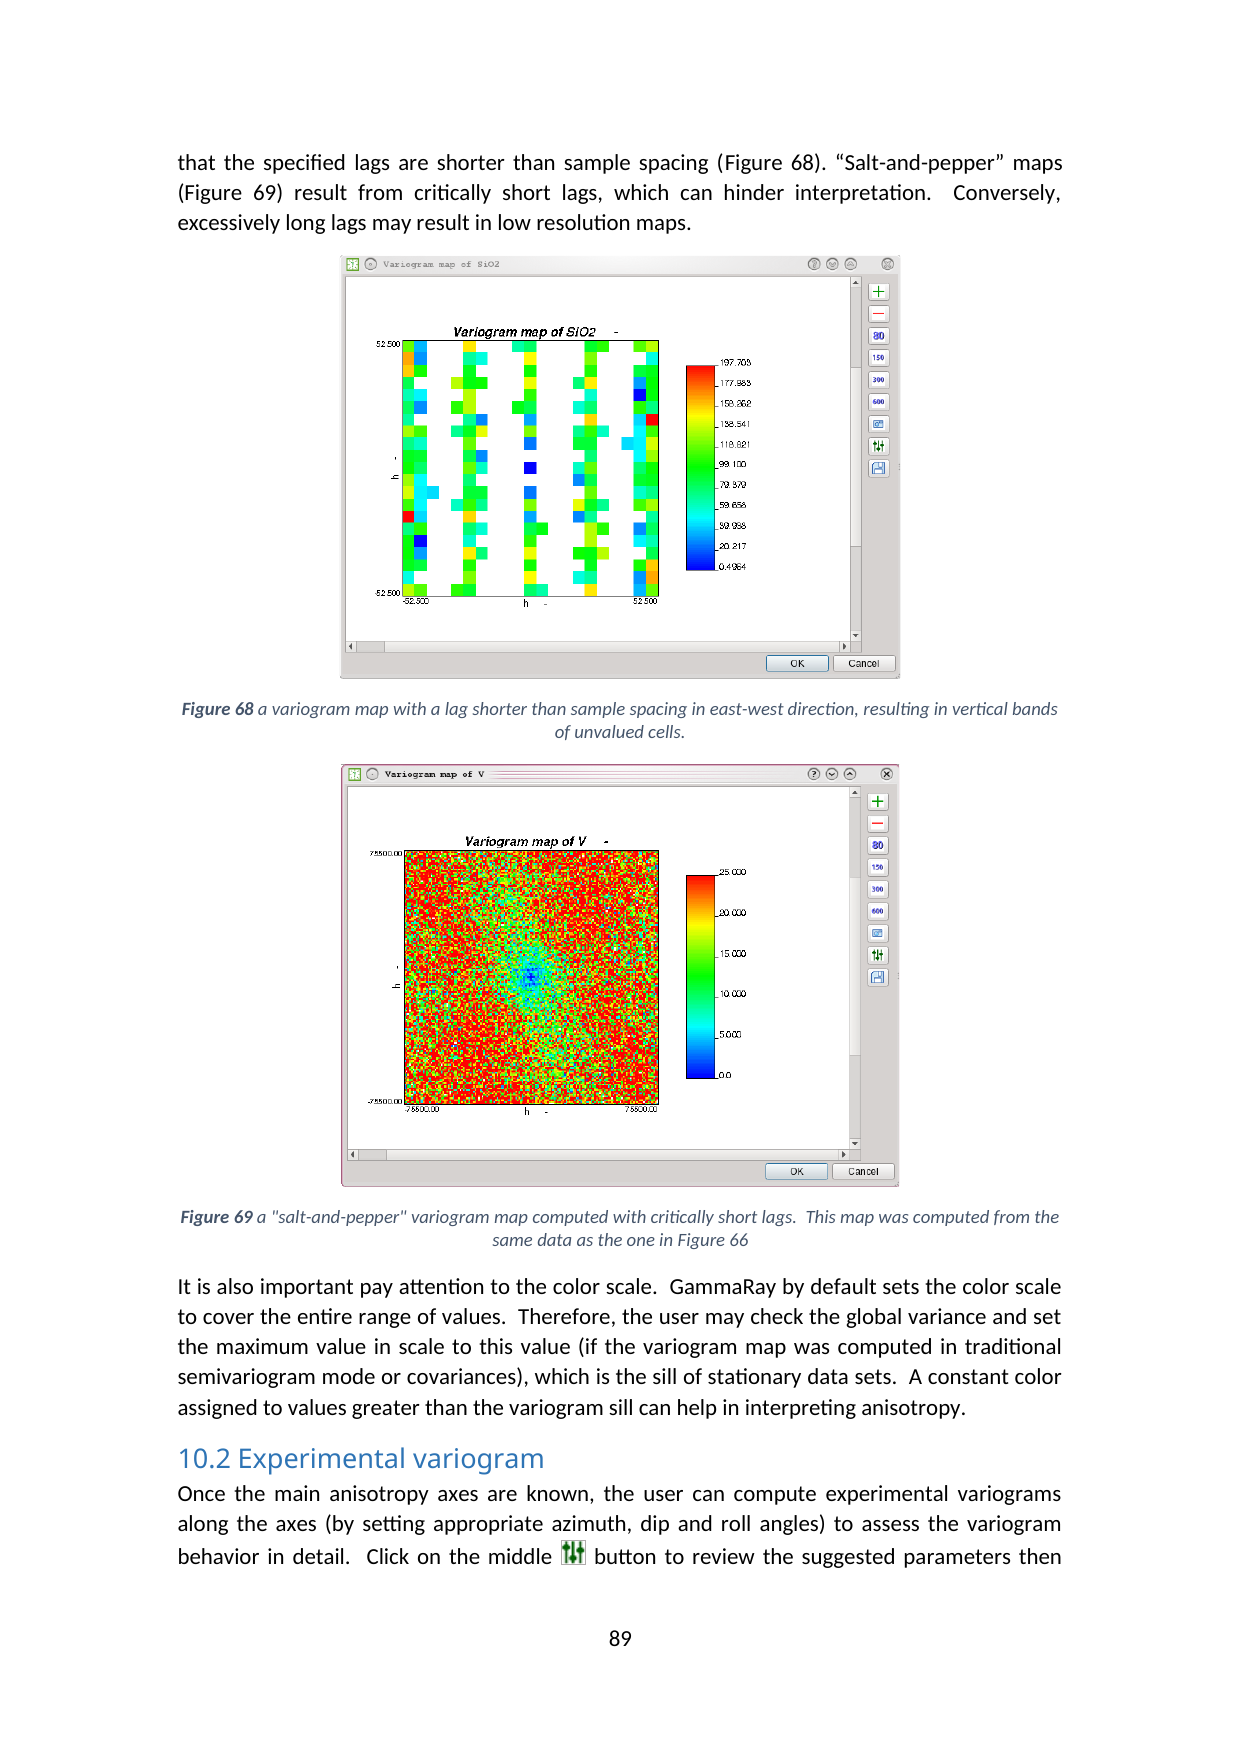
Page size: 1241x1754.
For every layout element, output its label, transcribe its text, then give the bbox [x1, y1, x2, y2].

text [177, 1479, 1063, 1570]
picture [339, 255, 901, 679]
text Figure 69 a "salt-and-pepper" variogram map computed with critically short lags. This map was computed from the same data as the one in Figure 66 [177, 1205, 1063, 1251]
text Figure 68 a variogram map with a lag shorter than sample spacing in east-west direction, resulting in vertical bands of unvalued cells. [177, 698, 1063, 743]
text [177, 148, 1063, 236]
text It is also important pay attention to the color scale. GammaRay by default sets the color scale to cover the entire range of values. Therefore, the user may check the global variance and set the maximum value in scale to this value (if the variogram map was computed in traditional semivariogram mode or covariances), which is the sill of stationary data sets. A constant color assigned to values greater than the variogram sill can help in interpreting anisotropy. [177, 1272, 1063, 1421]
subtitle Experimental variogram [177, 1439, 1063, 1476]
picture [562, 1541, 585, 1564]
picture [341, 764, 900, 1187]
